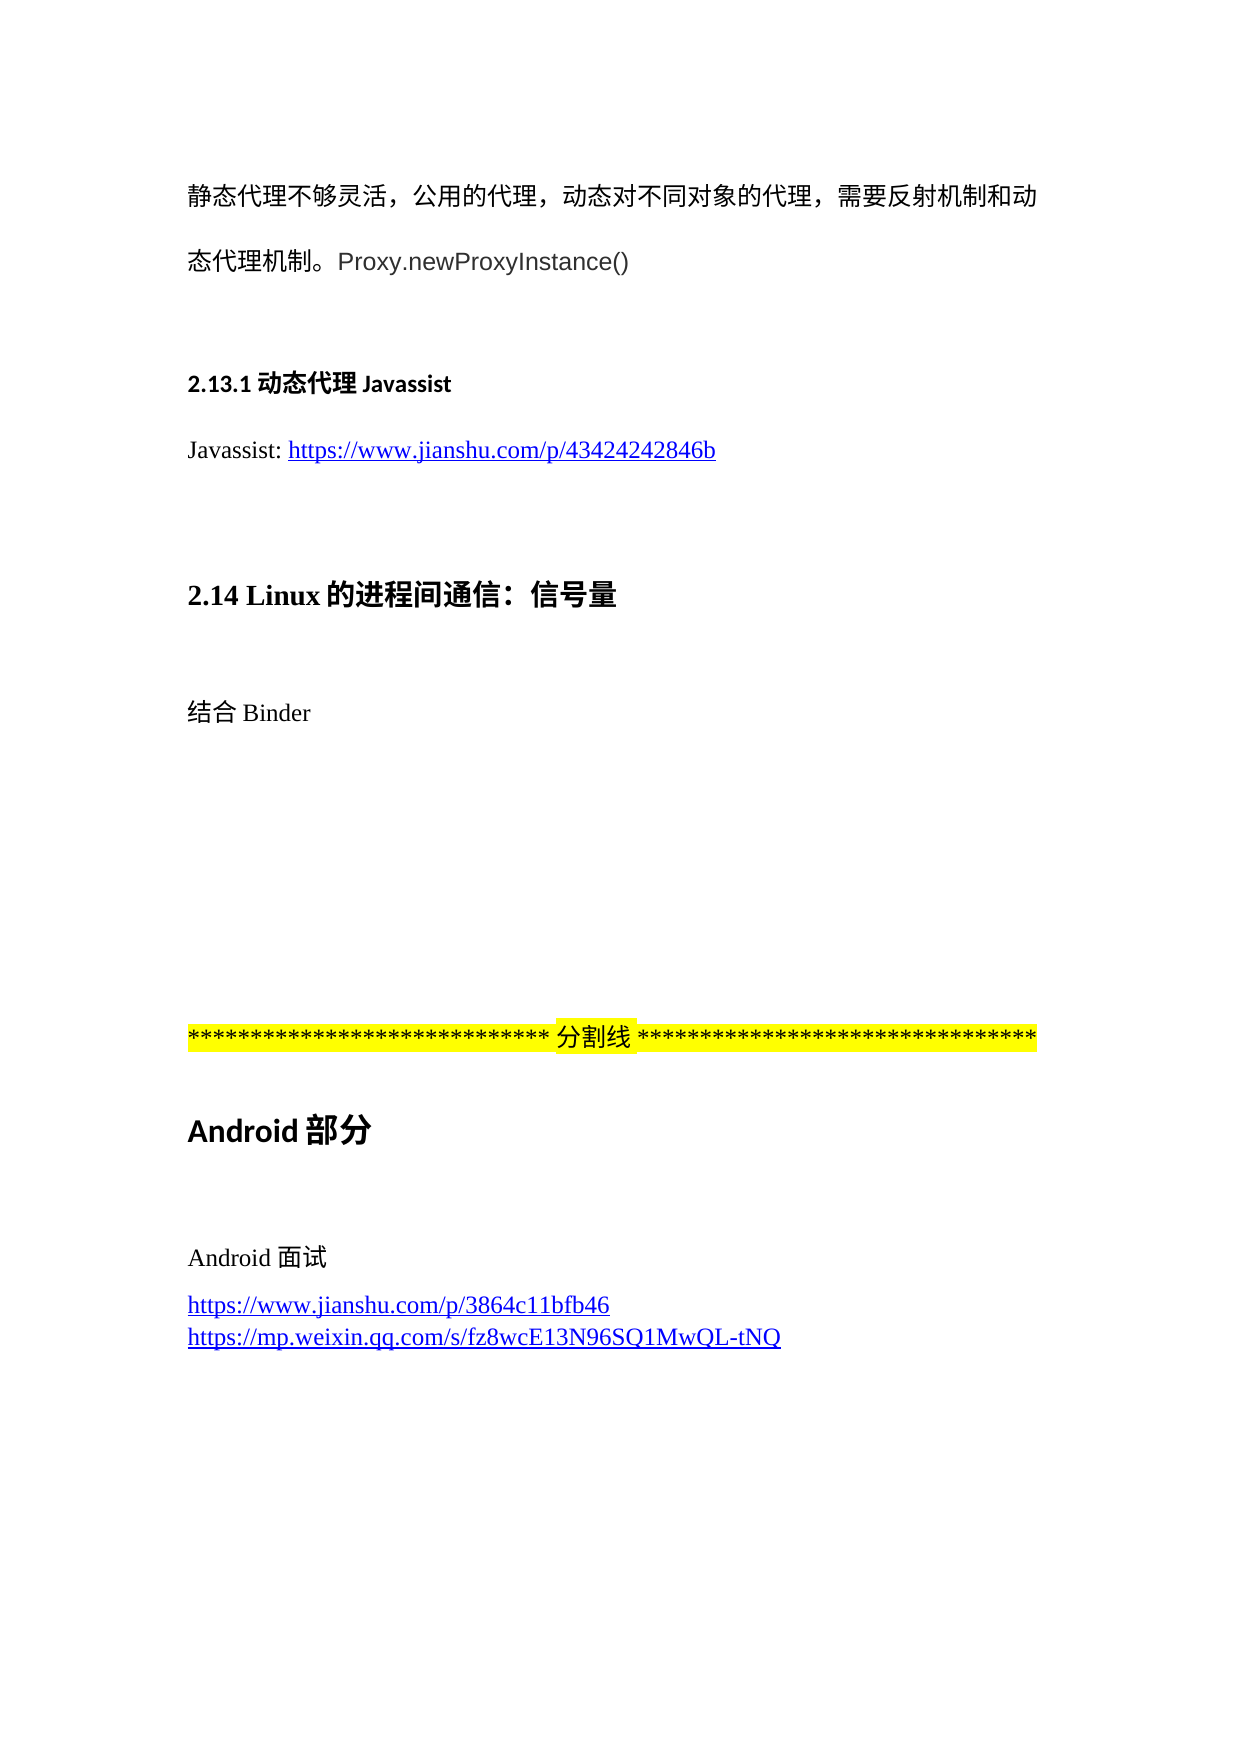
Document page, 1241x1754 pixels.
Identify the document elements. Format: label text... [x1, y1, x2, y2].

subtitle 2.13.1 动态代理Javassist [187, 349, 1053, 414]
subtitle Android部分 [187, 1096, 1053, 1161]
text https://www.jianshu.com/p/3864c11bfb46 [187, 1288, 1053, 1320]
text Javassist: https://www.jianshu.com/p/43424242846b [187, 433, 1053, 466]
text https://mp.weixin.qq.com/s/fz8wcE13N96SQ1MwQL-tNQ [187, 1320, 1053, 1353]
subtitle 2.14 Linux的进程间通信：信号量 [187, 560, 1053, 625]
text 静态代理不够灵活，公用的代理，动态对不同对象的代理，需要反射机制和动态代理机制。Proxy.newProxyInstance() [187, 162, 1053, 292]
text Android 面试 [187, 1223, 1053, 1288]
text ***************************** 分割线 ******************************** [187, 1003, 1053, 1068]
text 结合Binder [187, 678, 1053, 743]
